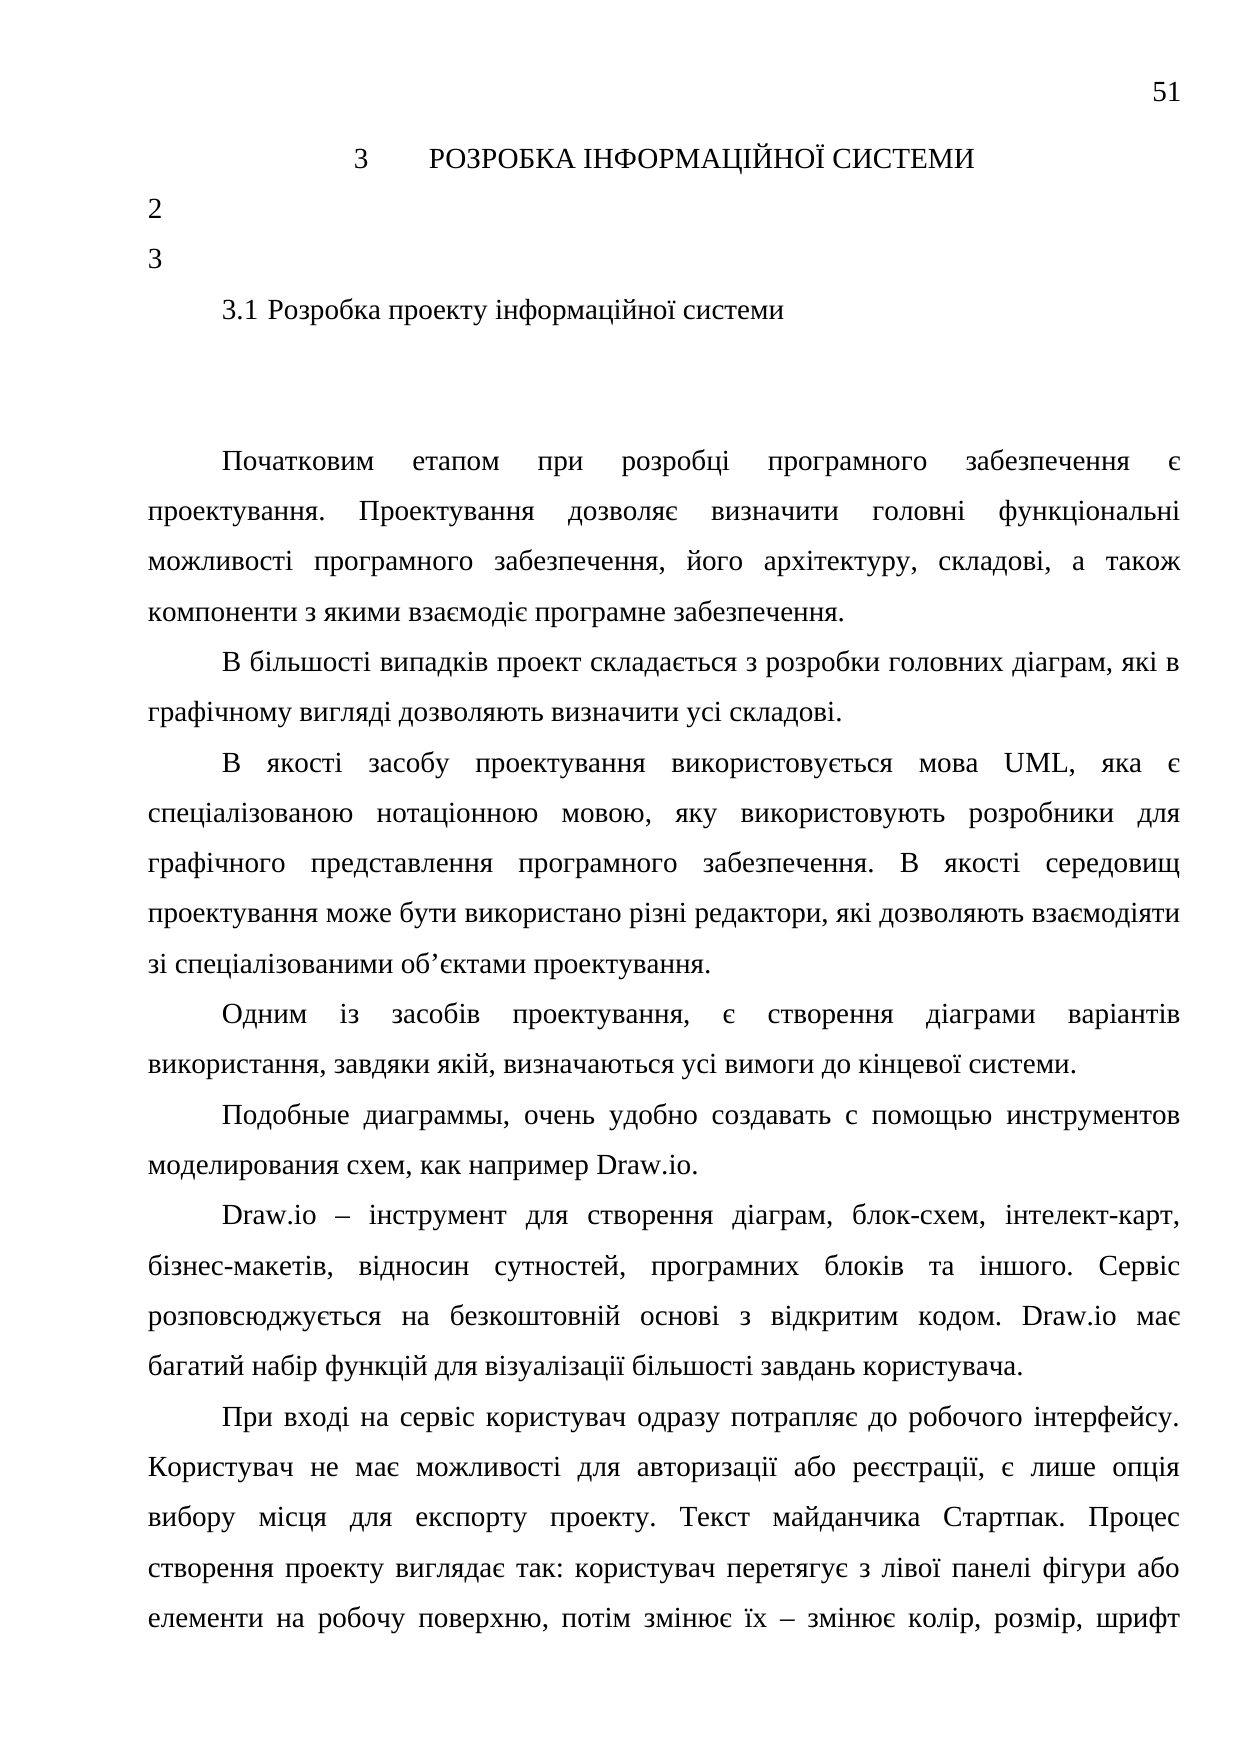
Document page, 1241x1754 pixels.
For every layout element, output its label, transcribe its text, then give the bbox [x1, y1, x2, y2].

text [148, 1399, 1181, 1633]
text В якості засобу проектування використовується мова UML, яка є спеціалізованою нотаціонною мовою, яку використовують розробники для графічного представлення програмного забезпечення. В якості середовищ проектування може бути використано різні редактори, які дозволяють взаємодіяти зі спеціалізованими об’єктами проектування. [148, 745, 1181, 979]
text Подобные диаграммы, очень удобно создавать с помощью инструментов моделирования схем, как например Draw.io. [148, 1097, 1181, 1181]
subtitle Розробка проекту інформаційної системи [148, 292, 1181, 325]
text Одним із засобів проектування, є створення діаграми варіантів використання, завдяки якій, визначаються усі вимоги до кінцевої системи. [148, 996, 1181, 1080]
text В більшості випадків проект складається з розробки головних діаграм, які в графічному вигляді дозволяють визначити усі складові. [148, 644, 1181, 728]
text Початковим етапом при розробці програмного забезпечення є проектування. Проектування дозволяє визначити головні функціональні можливості програмного забезпечення, його архітектуру, складові, а також компоненти з якими взаємодіє програмне забезпечення. [148, 443, 1181, 627]
text Draw.io – інструмент для створення діаграм, блок-схем, інтелект-карт, бізнес-макетів, відносин сутностей, програмних блоків та іншого. Сервіс розповсюджується на безкоштовній основі з відкритим кодом. Draw.io має багатий набір функцій для візуалізації більшості завдань користувача. [148, 1197, 1181, 1382]
subtitle РОЗРОБКА ІНФОРМАЦІЙНОЇ СИСТЕМИ [148, 141, 1181, 174]
